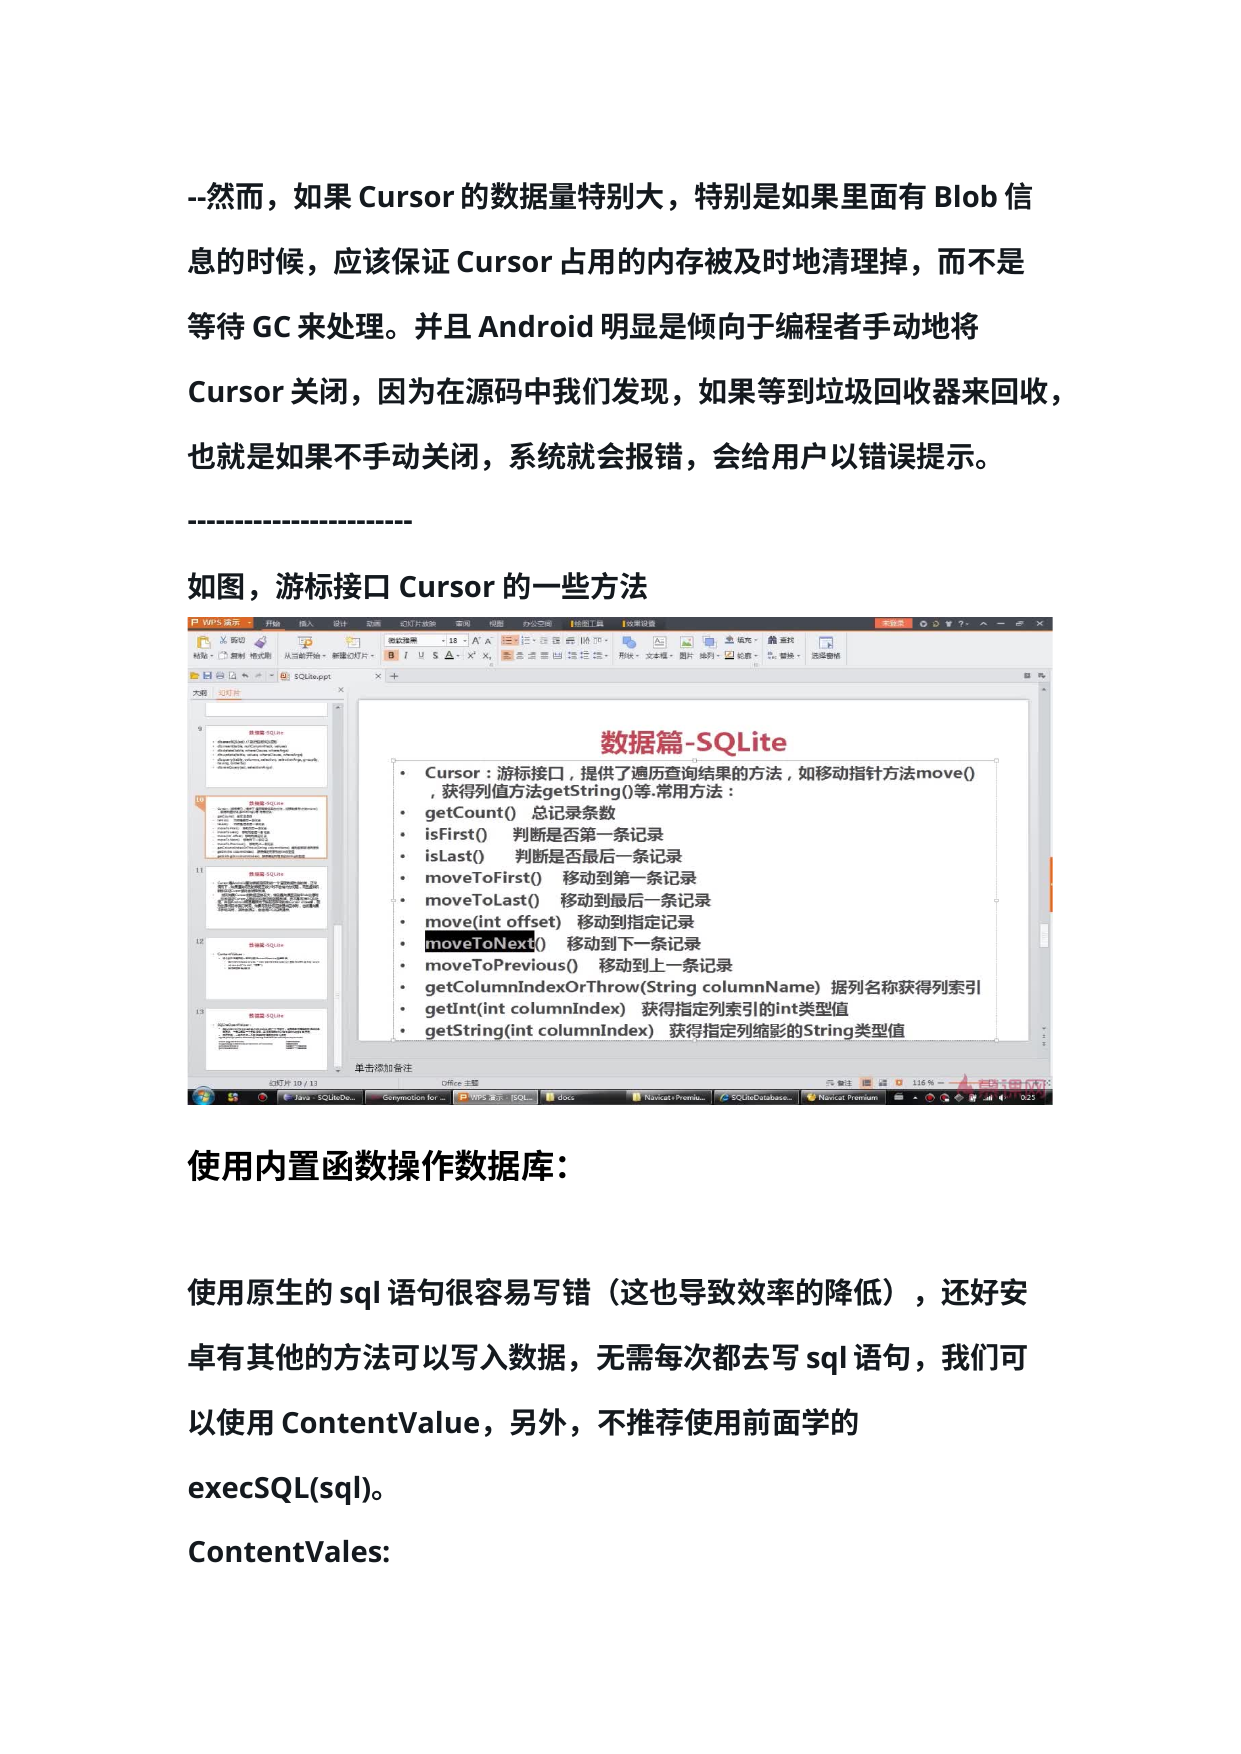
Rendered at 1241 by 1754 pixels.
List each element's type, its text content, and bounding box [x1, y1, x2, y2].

text ContentVales: [187, 1519, 1053, 1584]
subtitle 使用内置函数操作数据库： [187, 1132, 1053, 1197]
text 如图，游标接口 Cursor 的一些方法 [187, 552, 1053, 617]
text 使用原生的sql语句很容易写错（这也导致效率的降低），还好安卓有其他的方法可以写入数据，无需每次都去写sql语句，我们可以使用ContentValue，另外，不推荐使用前面学的 execSQL(sql)。 [187, 1259, 1053, 1519]
picture [187, 617, 1053, 1105]
text ------------------------ [187, 487, 1053, 552]
text --然而，如果Cursor的数据量特别大，特别是如果里面有Blob信息的时候，应该保证Cursor占用的内存被及时地清理掉，而不是等待GC来处理。并且Android明显是倾向于编程者手动地将Cursor关闭，因为在源码中我们发现，如果等到垃圾回收器来回收，也就是如果不手动关闭，系统就会报错，会给用户以错误提示。 [187, 162, 1053, 487]
